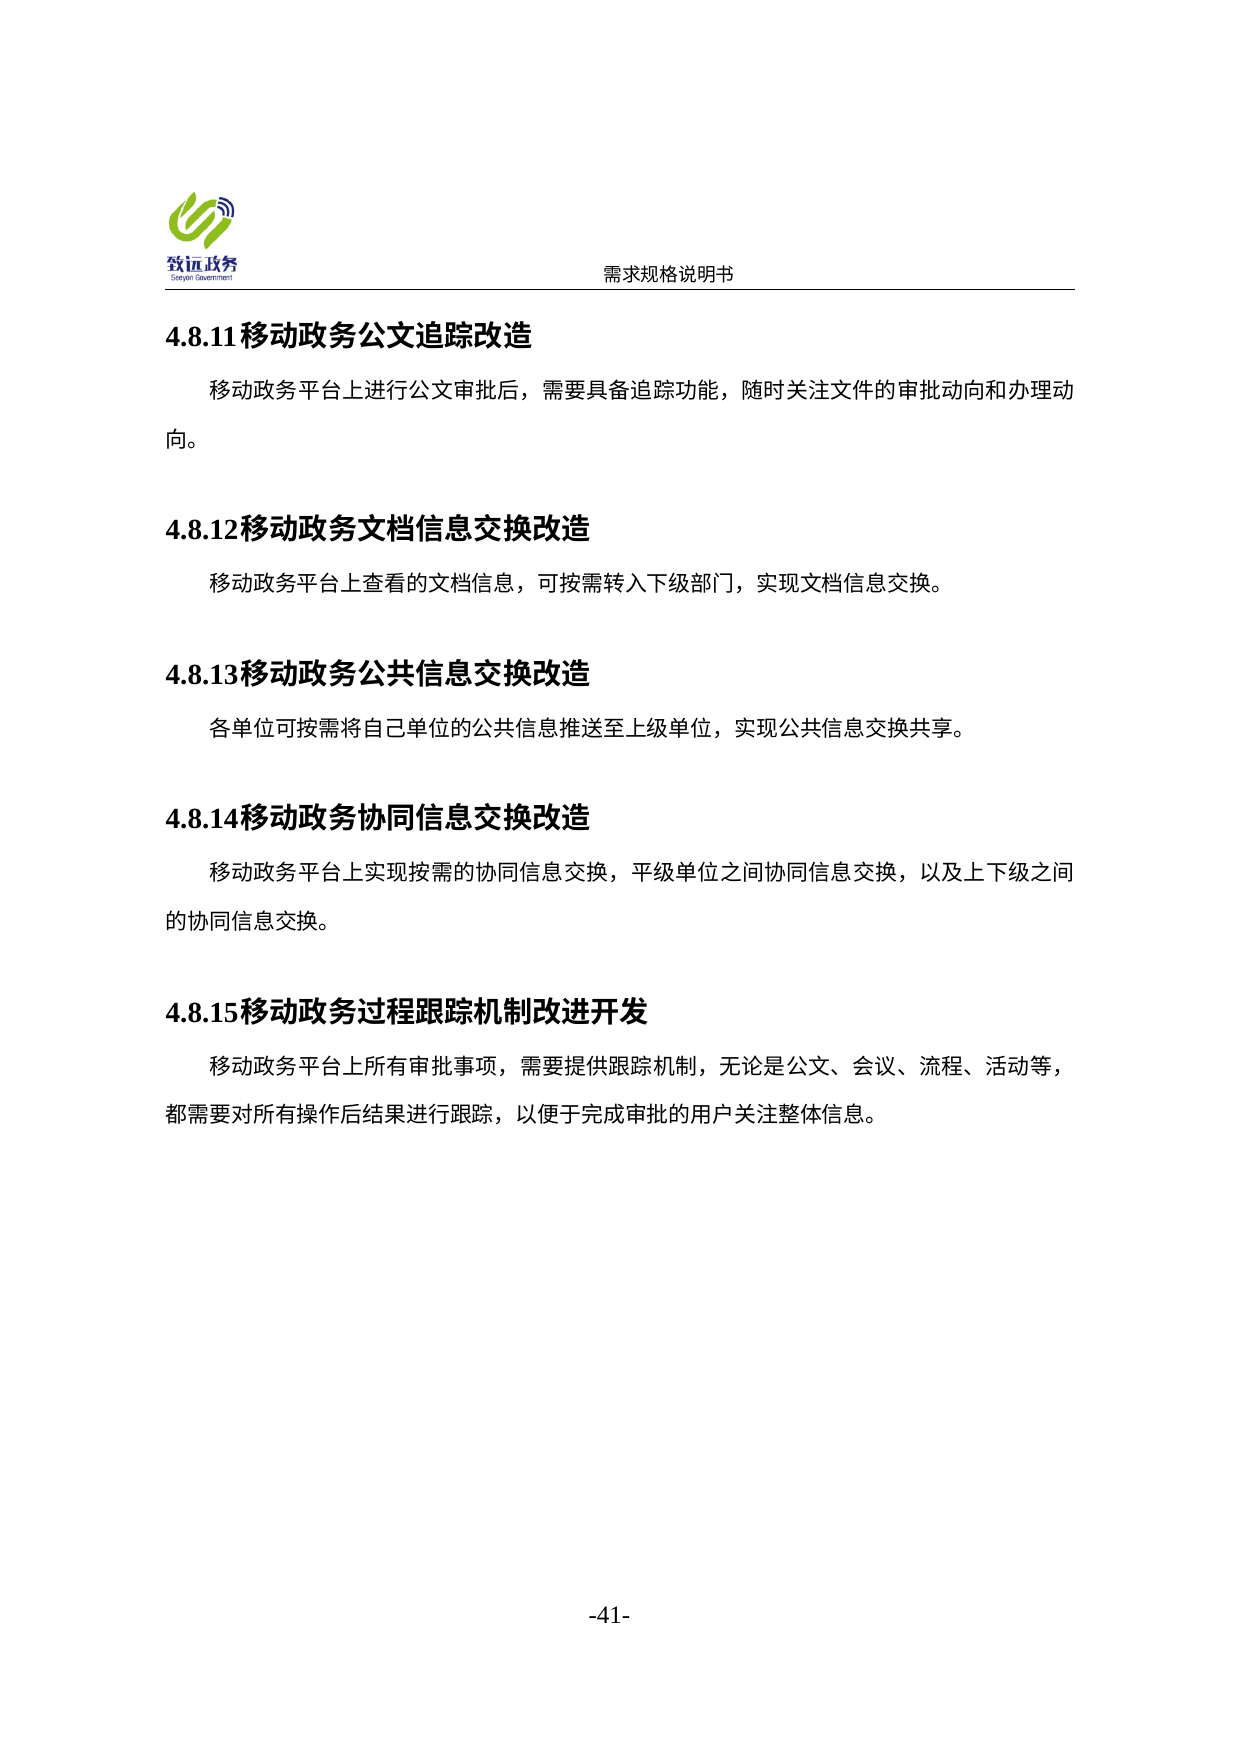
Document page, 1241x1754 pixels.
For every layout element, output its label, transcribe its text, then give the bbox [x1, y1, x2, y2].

subtitle 移动政务公共信息交换改造 [165, 639, 1075, 704]
subtitle 移动政务公文追踪改造 [165, 301, 1075, 366]
subtitle 移动政务文档信息交换改造 [165, 494, 1075, 559]
picture [165, 190, 238, 282]
subtitle 移动政务过程跟踪机制改进开发 [165, 977, 1075, 1042]
text 移动政务平台上实现按需的协同信息交换，平级单位之间协同信息交换，以及上下级之间的协同信息交换。 [165, 855, 1075, 936]
text 移动政务平台上进行公文审批后，需要具备追踪功能，随时关注文件的审批动向和办理动向。 [165, 372, 1075, 454]
text 移动政务平台上所有审批事项，需要提供跟踪机制，无论是公文、会议、流程、活动等，都需要对所有操作后结果进行跟踪，以便于完成审批的用户关注整体信息。 [165, 1048, 1075, 1129]
text 各单位可按需将自己单位的公共信息推送至上级单位，实现公共信息交换共享。 [165, 710, 1075, 743]
text 移动政务平台上查看的文档信息，可按需转入下级部门，实现文档信息交换。 [165, 566, 1075, 598]
subtitle 移动政务协同信息交换改造 [165, 784, 1075, 849]
